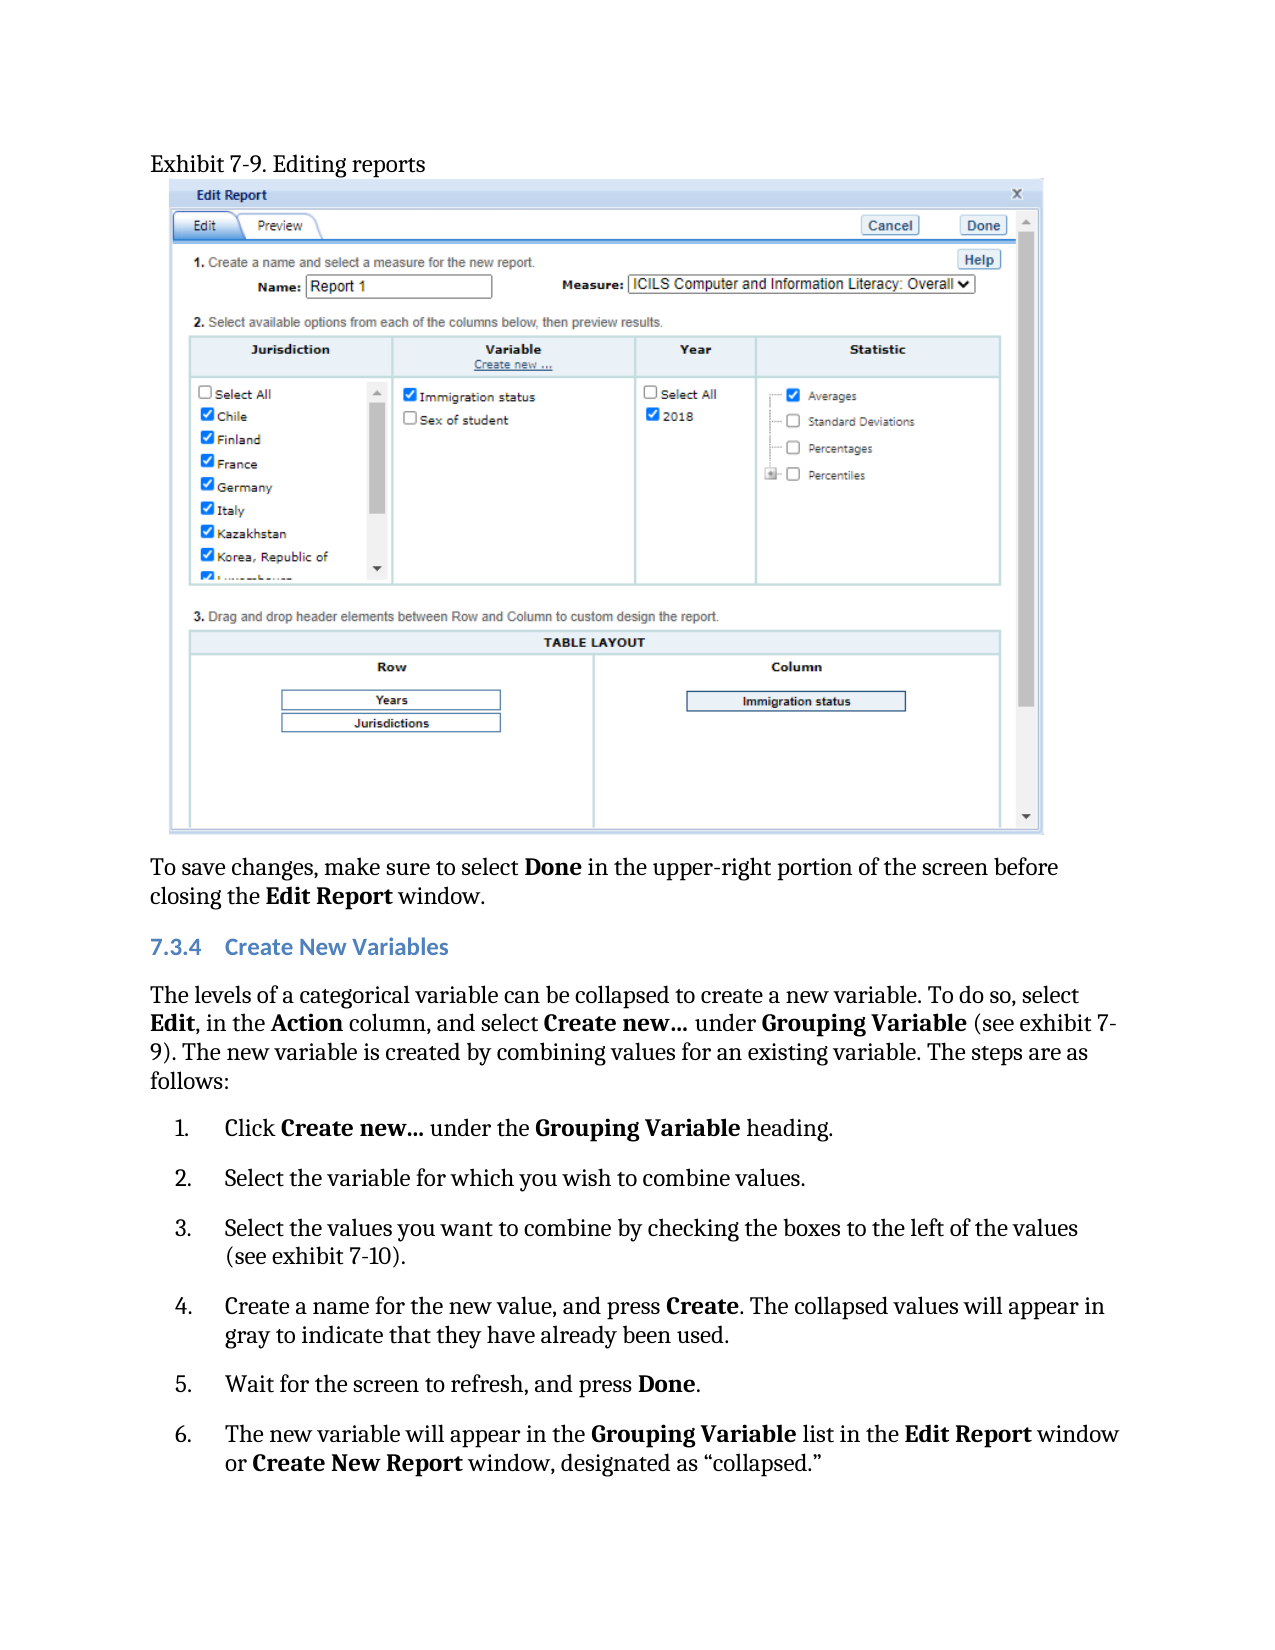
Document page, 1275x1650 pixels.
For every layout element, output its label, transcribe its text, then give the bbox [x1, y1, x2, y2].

list Click Create new... under the Grouping Variable heading. [175, 1114, 1125, 1143]
picture [168, 178, 1044, 835]
list Wait for the screen to refresh, and press Done. [175, 1370, 1125, 1399]
list Select the variable for which you wish to combine values. [175, 1164, 1125, 1193]
text To save changes, make sure to select Done in the upper-right portion of the screen before closing the Edit Report window. [150, 853, 1125, 911]
subtitle 7.3.4 Create New Variables [150, 931, 1125, 962]
text The levels of a categorical variable can be collapsed to create a new variable. To do so, select Edit, in the Action column, and select Create new… under Grouping Variable (see exhibit 7-9). The new variable is created by combining values for an existing variable. The steps are as follows: [150, 981, 1125, 1096]
list The new variable will appear in the Grouping Variable list in the Edit Report window or Create New Report window, designated as “collapsed.” [175, 1420, 1125, 1477]
list Create a name for the new value, and press Create. The collapsed values will appear in gray to indicate that they have already been used. [175, 1292, 1125, 1349]
list Select the values you want to combine by checking the boxes to the left of the values (see exhibit 7-10). [175, 1213, 1125, 1271]
